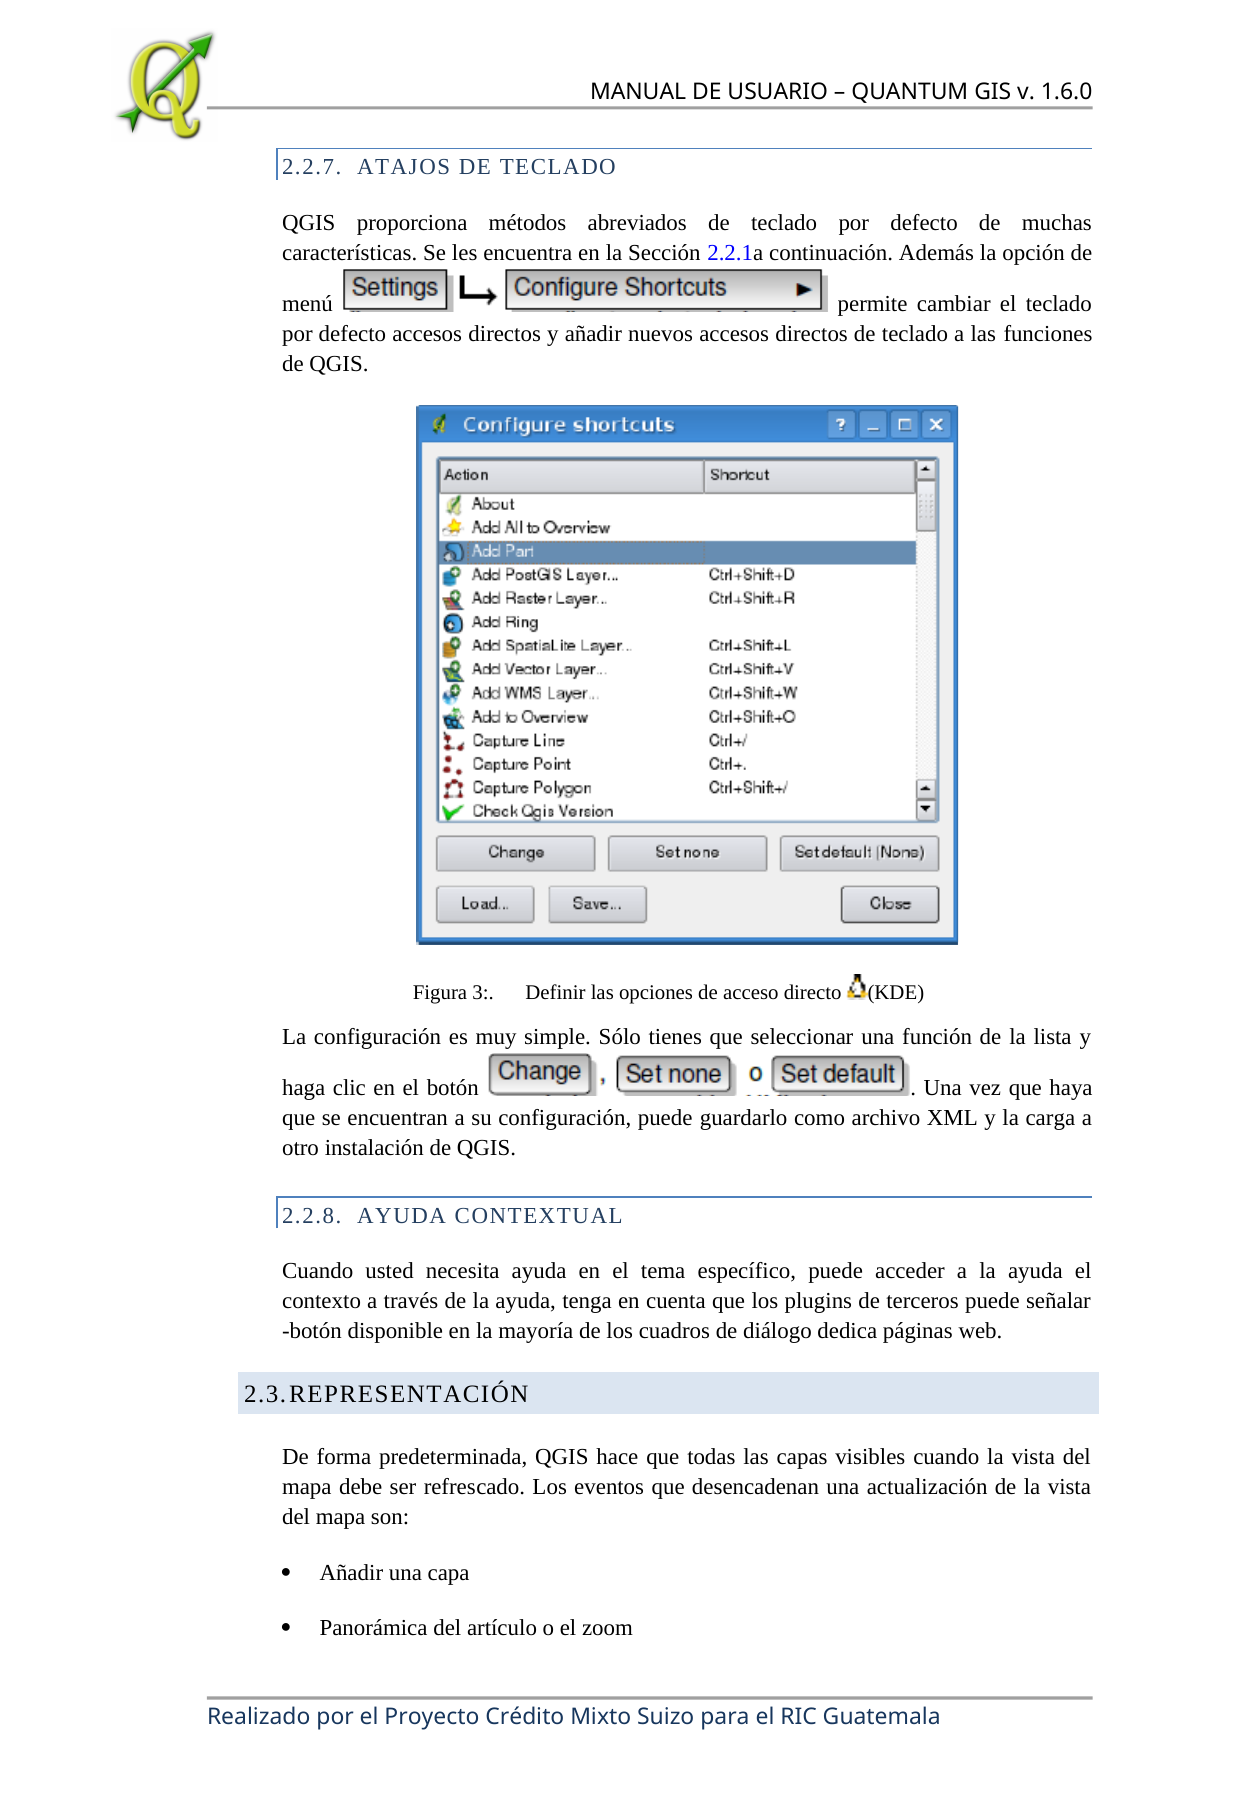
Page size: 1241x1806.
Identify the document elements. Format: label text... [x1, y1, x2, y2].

subtitle representación [244, 1379, 1092, 1407]
text Definir las opciones de acceso directo (KDE) [244, 974, 1092, 1004]
subtitle Ayuda contextual [278, 1198, 1092, 1228]
list Panorámica del artículo o el zoom [282, 1614, 1092, 1640]
text Cuando usted necesita ayuda en el tema específico, puede acceder a la ayuda el contexto a través de la ayuda, tenga en cuenta que los plugins de terceros puede señalar -botón disponible en la mayoría de los cuadros de diálogo dedica páginas web. [282, 1257, 1092, 1344]
text De forma predeterminada, QGIS hace que todas las capas visibles cuando la vista del mapa debe ser refrescado. Los eventos que desencadenan una actualización de la vista del mapa son: [282, 1443, 1092, 1530]
list Añadir una capa [282, 1559, 1092, 1585]
subtitle Atajos de teclado [278, 149, 1092, 180]
text La configuración es muy simple. Sólo tienes que seleccionar una función de la lista y haga clic en el botón . Una vez que haya que se encuentran a su configuración, puede guardarlo como archivo XML y la carga a otro instalación de QGIS. [282, 1023, 1092, 1161]
picture [846, 974, 868, 1000]
text QGIS proporciona métodos abreviados de teclado por defecto de muchas características. Se les encuentra en la Sección 2.2.1a continuación. Además la opción de menú permite cambiar el teclado por defecto accesos directos y añadir nuevos accesos directos de teclado a las funciones de QGIS. [282, 209, 1092, 377]
picture [111, 28, 218, 142]
